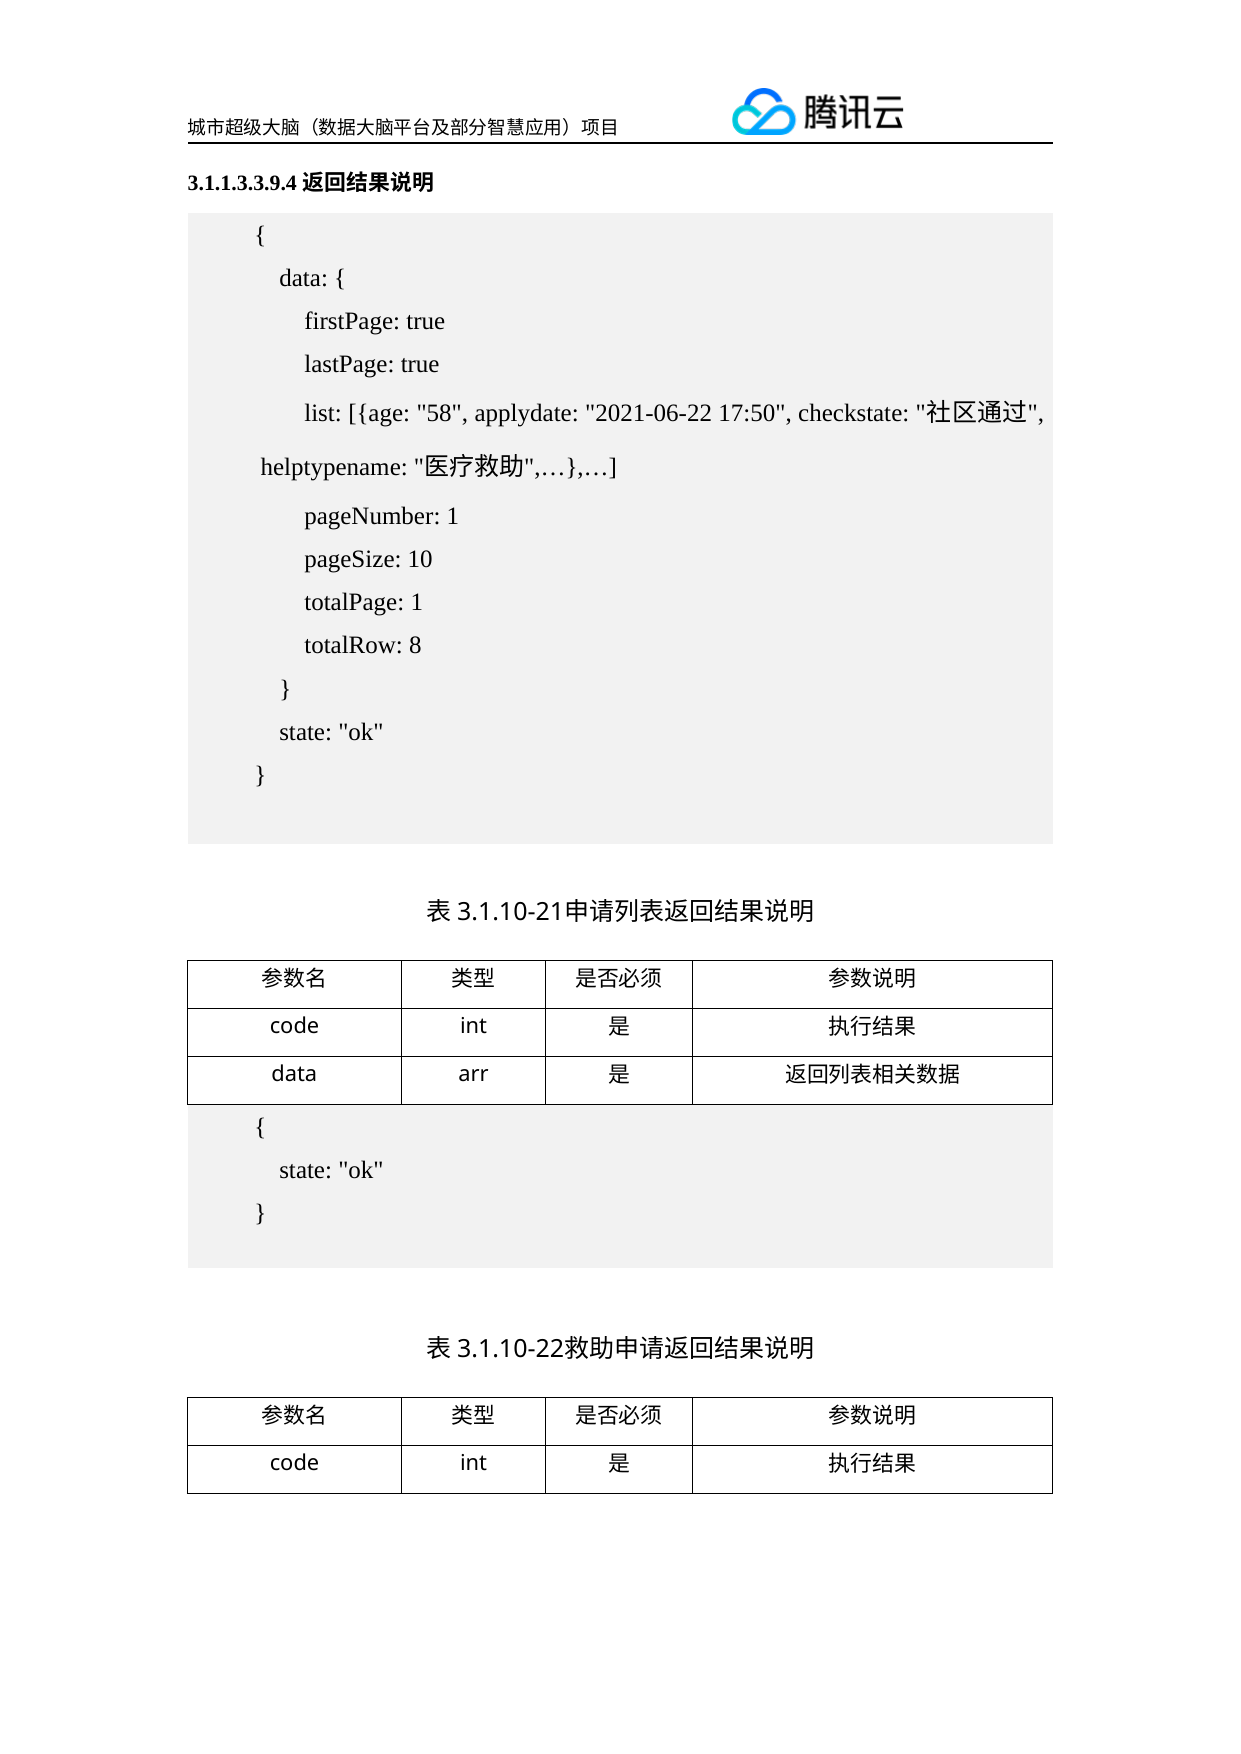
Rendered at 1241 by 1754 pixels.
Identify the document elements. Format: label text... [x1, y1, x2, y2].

table_header 是否必须 [546, 961, 692, 1008]
text 表 3.1.10-21申请列表返回结果说明 [187, 877, 1053, 942]
table_header 是否必须 [546, 1398, 692, 1445]
table_header 参数名 [188, 1398, 401, 1445]
table_cell data [188, 1057, 401, 1103]
table_cell code [188, 1446, 401, 1493]
table_header 参数说明 [693, 961, 1052, 1008]
table_cell 返回列表相关数据 [693, 1057, 1052, 1103]
table_cell arr [402, 1057, 545, 1103]
table_cell 执行结果 [693, 1009, 1052, 1056]
table_cell int [402, 1446, 545, 1493]
table_cell int [402, 1009, 545, 1056]
table_header 类型 [402, 961, 545, 1008]
table_header 类型 [402, 1398, 545, 1445]
text 表 3.1.10-22救助申请返回结果说明 [187, 1314, 1053, 1379]
table_cell 是 [546, 1057, 692, 1103]
subtitle 返回结果说明 [187, 164, 1053, 197]
table_cell 是 [546, 1446, 692, 1493]
picture [732, 88, 904, 135]
table_cell 是 [546, 1009, 692, 1056]
table_cell code [188, 1009, 401, 1056]
table_header 参数说明 [693, 1398, 1052, 1445]
table_cell 执行结果 [693, 1446, 1052, 1493]
picture [760, 111, 790, 129]
table_header 参数名 [188, 961, 401, 1008]
picture [748, 128, 780, 135]
